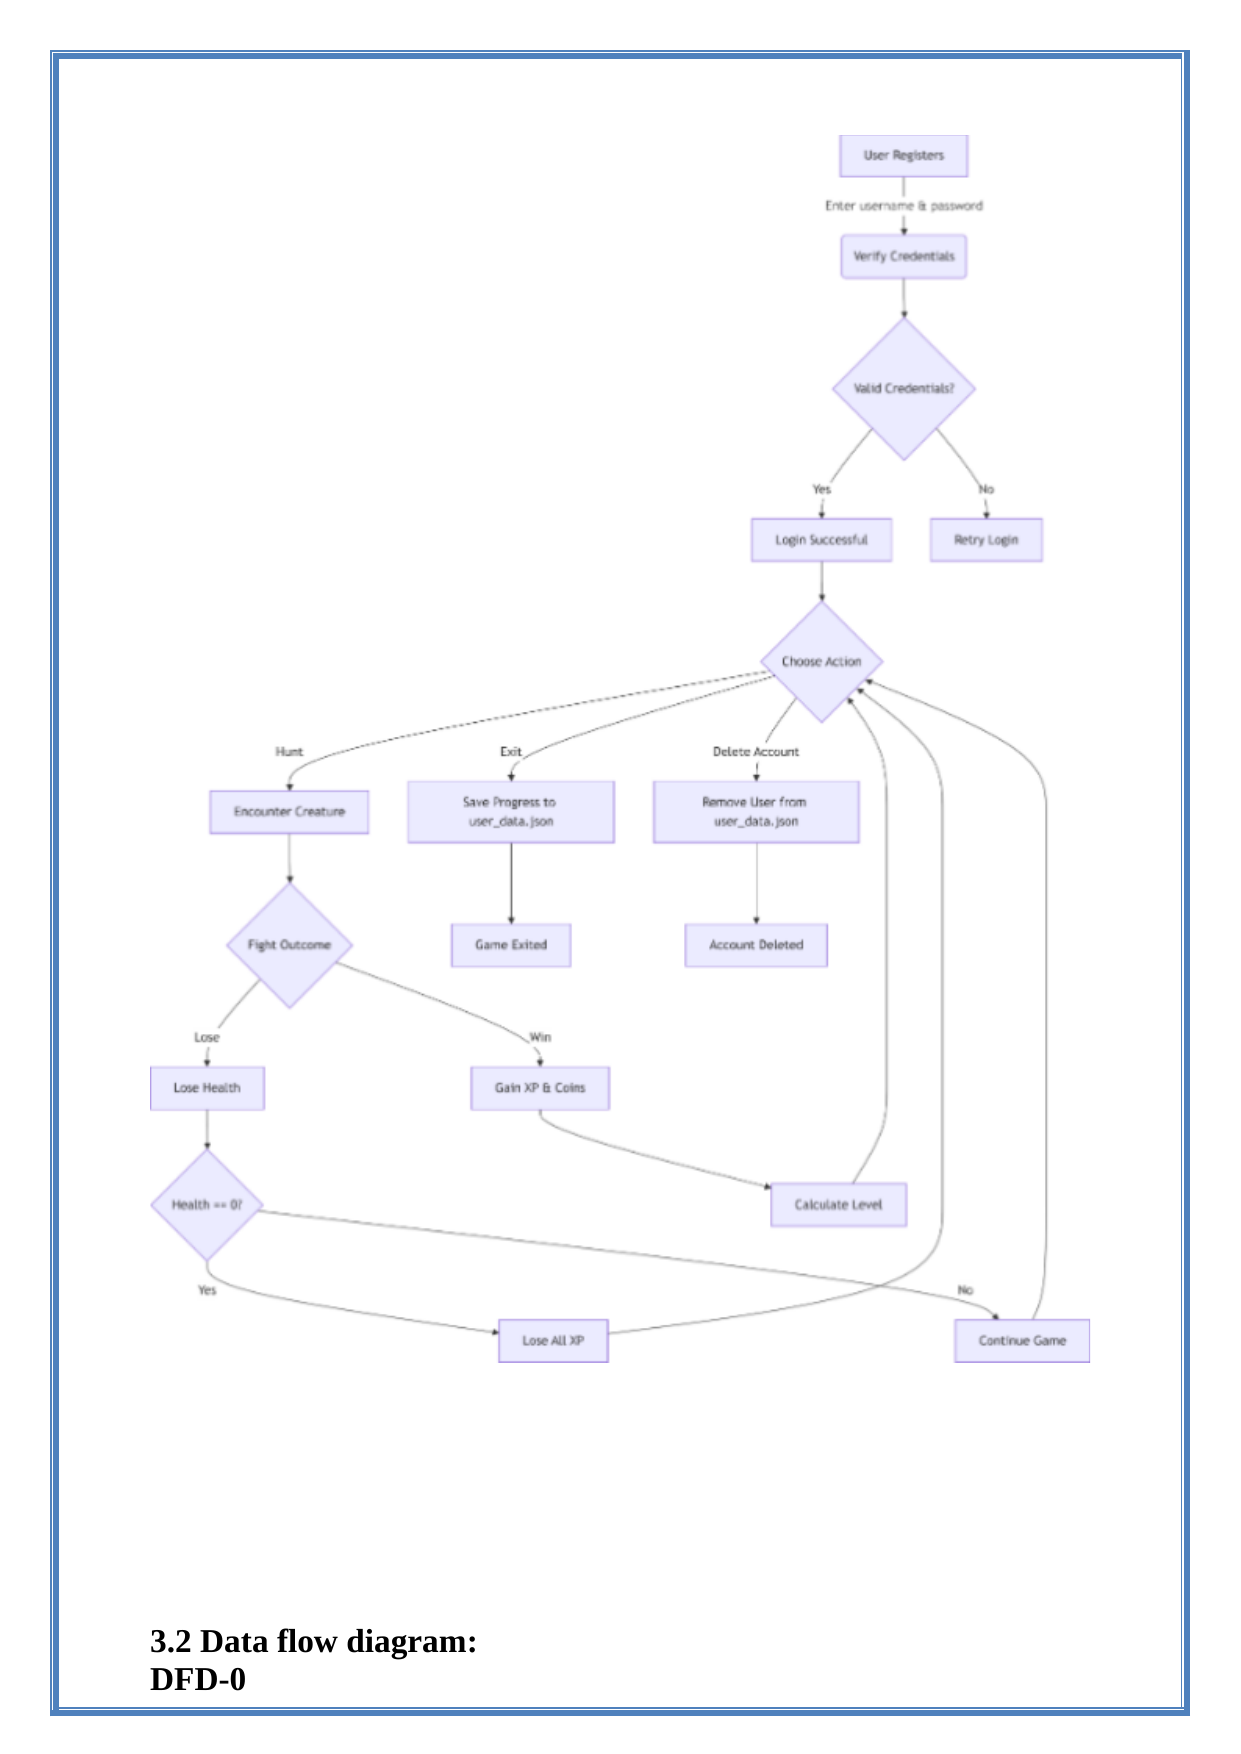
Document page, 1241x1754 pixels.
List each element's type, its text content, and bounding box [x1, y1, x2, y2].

picture [150, 135, 1091, 1363]
text DFD-0 [150, 1660, 1090, 1698]
text 3.2 Data flow diagram: [150, 1621, 1090, 1660]
